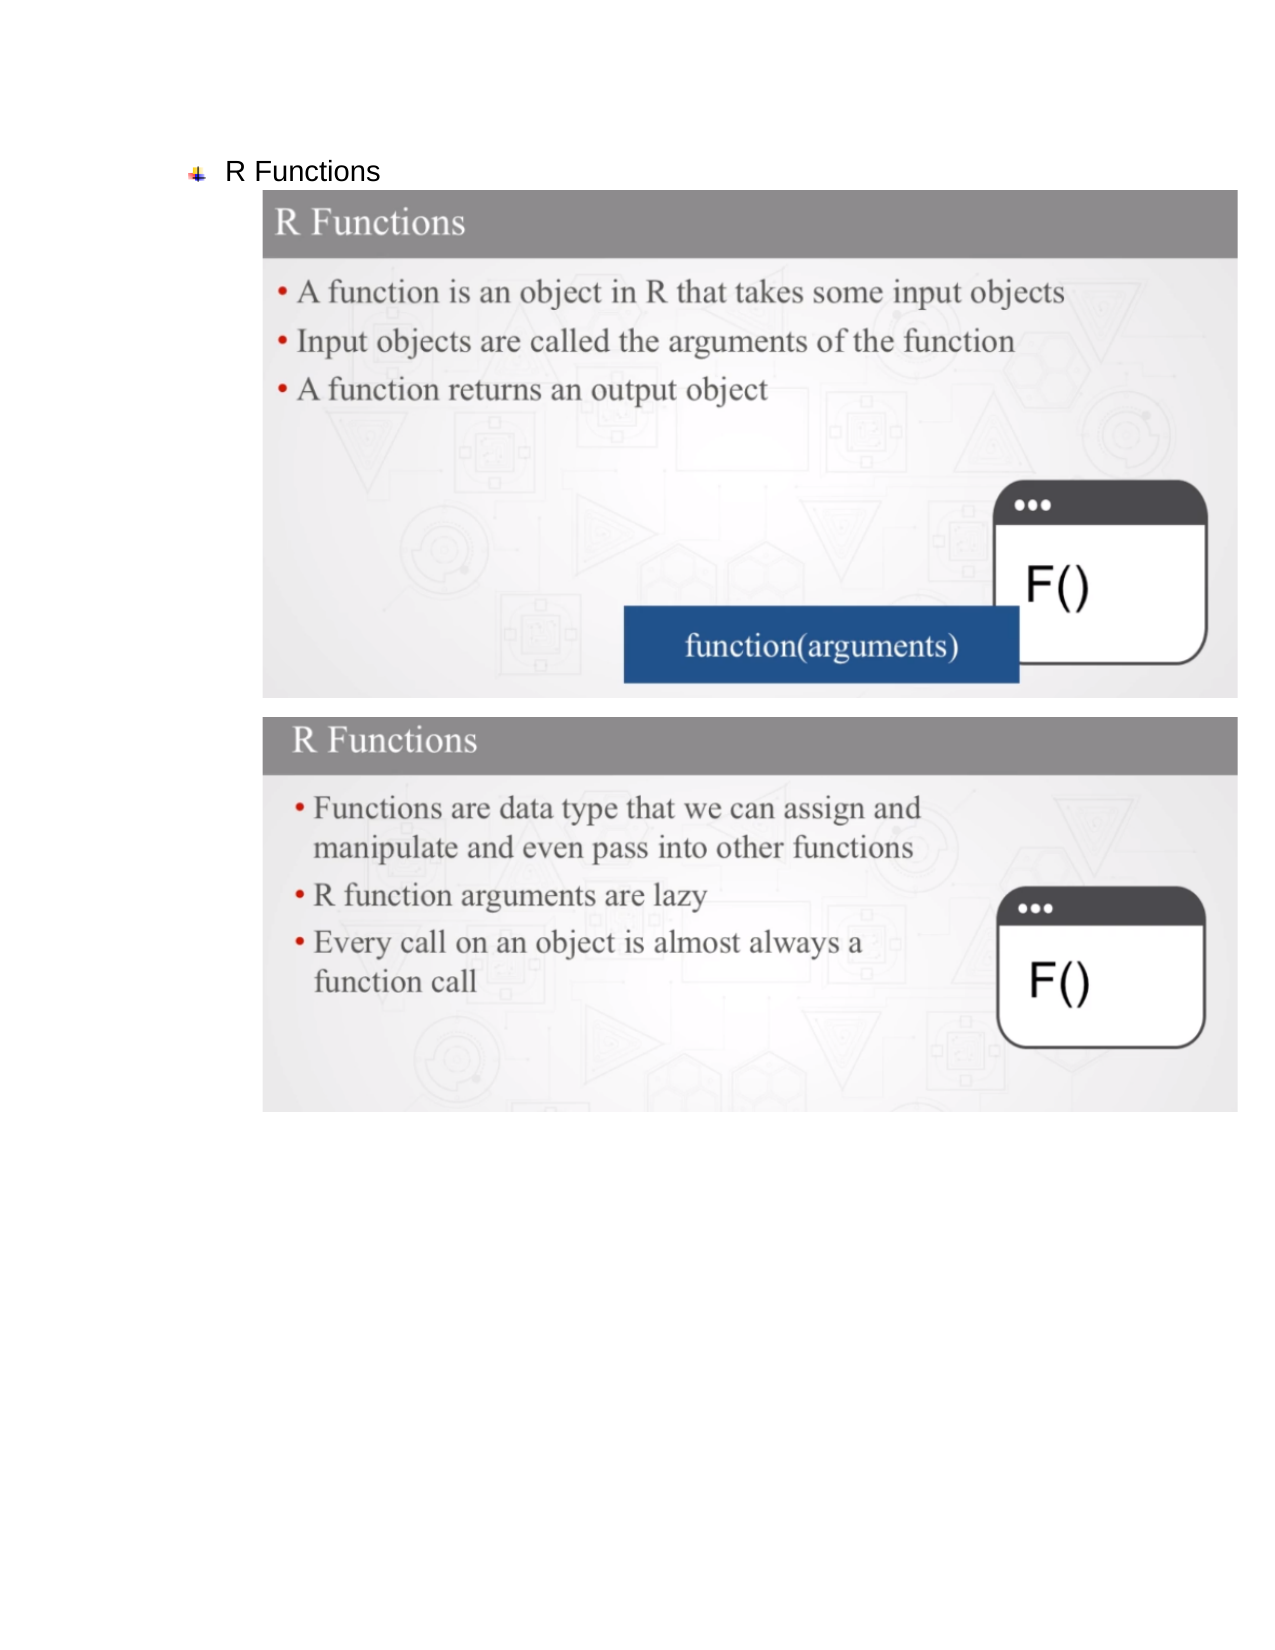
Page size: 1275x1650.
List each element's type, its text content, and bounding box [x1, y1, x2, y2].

picture [188, 165, 206, 182]
picture [262, 717, 1238, 1112]
subtitle R Functions [187, 154, 1125, 188]
picture [262, 190, 1238, 698]
